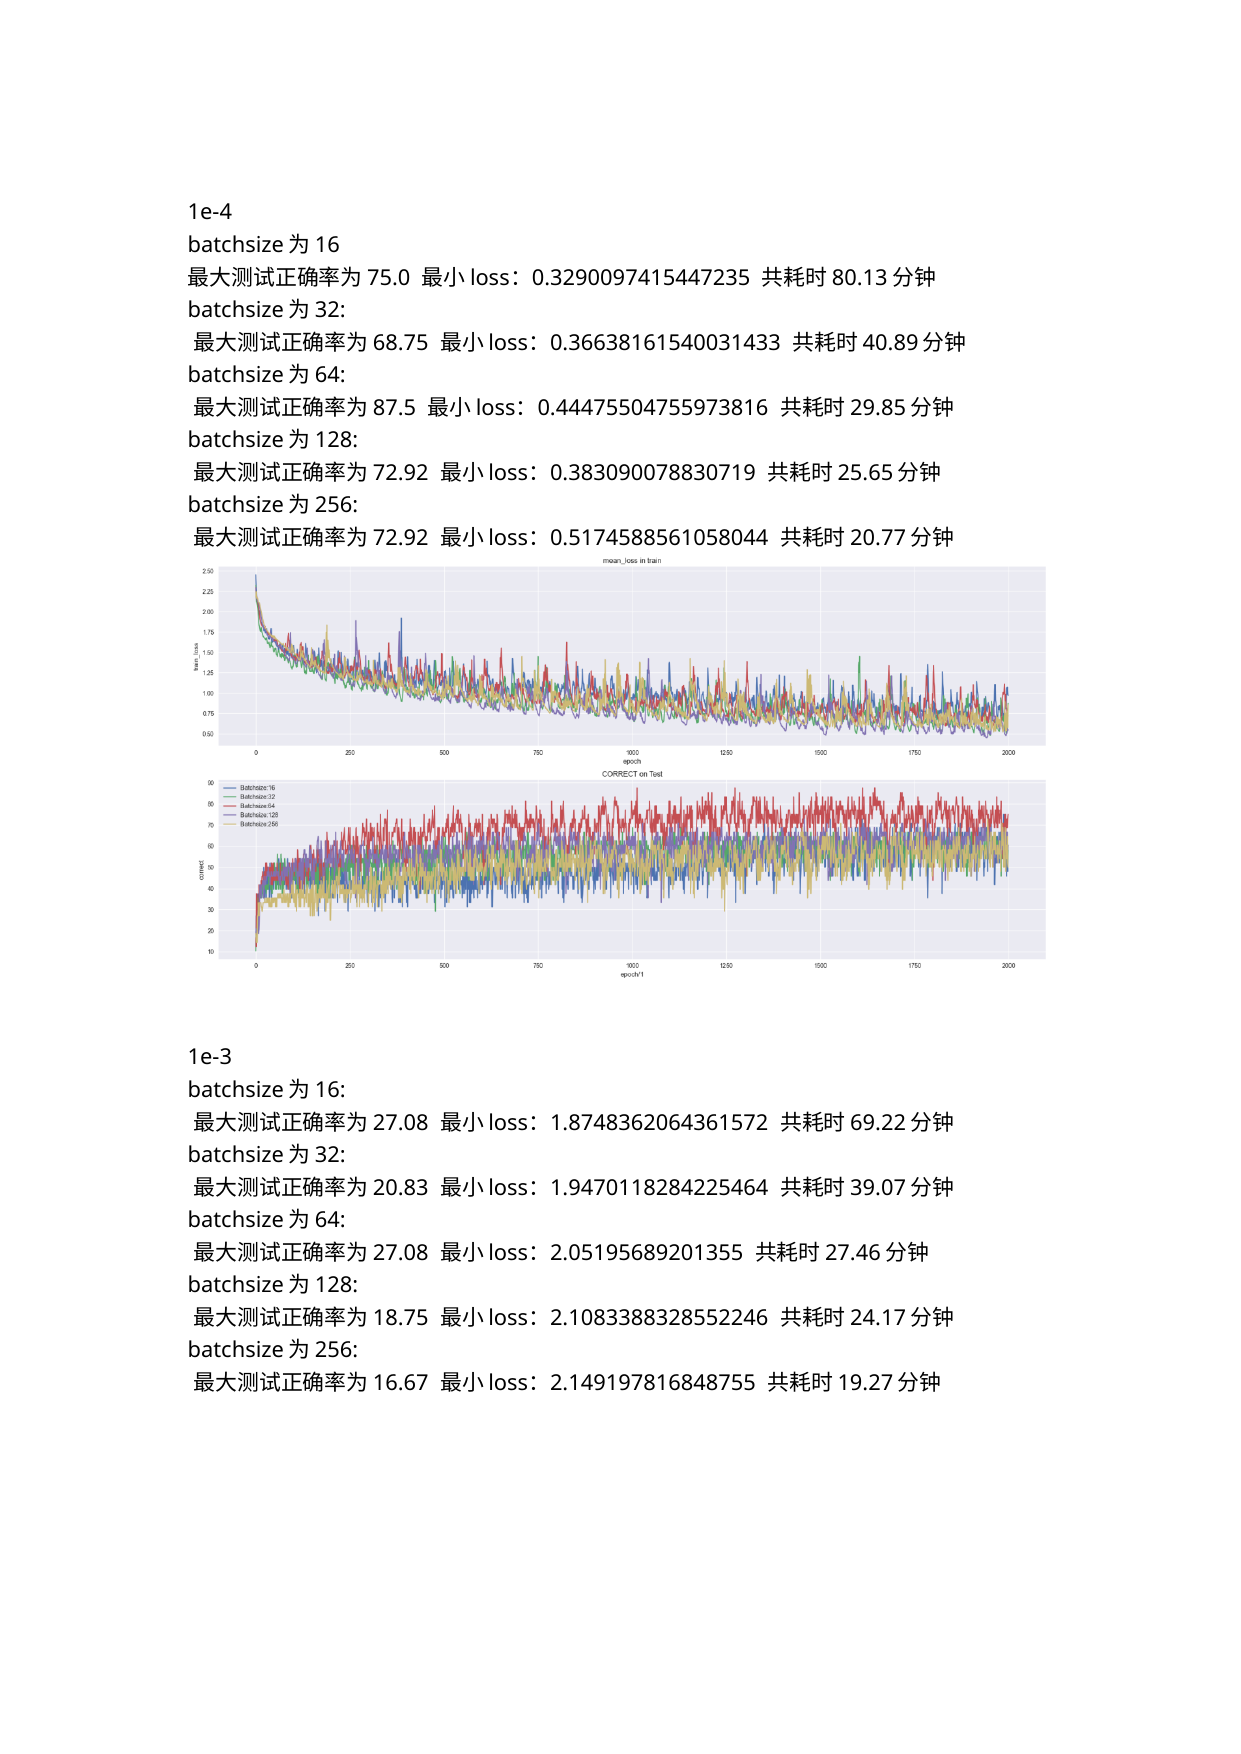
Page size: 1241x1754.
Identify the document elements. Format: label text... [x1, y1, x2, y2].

list batchsize为32: [187, 1137, 1053, 1169]
picture [187, 552, 1052, 984]
list 最大测试正确率为18.75 最小loss：2.1083388328552246 共耗时24.17分钟 [187, 1299, 1053, 1332]
list batchsize为256: [187, 487, 1053, 519]
list batchsize为32: [187, 292, 1053, 324]
list batchsize为128: [187, 422, 1053, 454]
list 最大测试正确率为68.75 最小loss：0.36638161540031433 共耗时40.89分钟 [187, 324, 1053, 357]
list 最大测试正确率为16.67 最小loss：2.149197816848755 共耗时19.27分钟 [187, 1364, 1053, 1397]
list 最大测试正确率为72.92 最小loss：0.383090078830719 共耗时25.65分钟 [187, 454, 1053, 487]
list 1e-4 [187, 194, 1053, 227]
list 最大测试正确率为75.0 最小loss：0.3290097415447235 共耗时80.13分钟 [187, 259, 1053, 292]
list batchsize为64: [187, 357, 1053, 389]
list batchsize为16: [187, 1072, 1053, 1104]
list 1e-3 [187, 1039, 1053, 1072]
list 最大测试正确率为20.83 最小loss：1.9470118284225464 共耗时39.07分钟 [187, 1169, 1053, 1202]
list 最大测试正确率为27.08 最小loss：2.05195689201355 共耗时27.46分钟 [187, 1234, 1053, 1267]
list 最大测试正确率为72.92 最小loss：0.5174588561058044 共耗时20.77分钟 [187, 519, 1053, 552]
list 最大测试正确率为27.08 最小loss：1.8748362064361572 共耗时69.22分钟 [187, 1104, 1053, 1137]
list batchsize为64: [187, 1202, 1053, 1234]
list 最大测试正确率为87.5 最小loss：0.44475504755973816 共耗时29.85分钟 [187, 389, 1053, 422]
list batchsize为16 [187, 227, 1053, 259]
list batchsize为128: [187, 1267, 1053, 1299]
list batchsize为256: [187, 1332, 1053, 1364]
